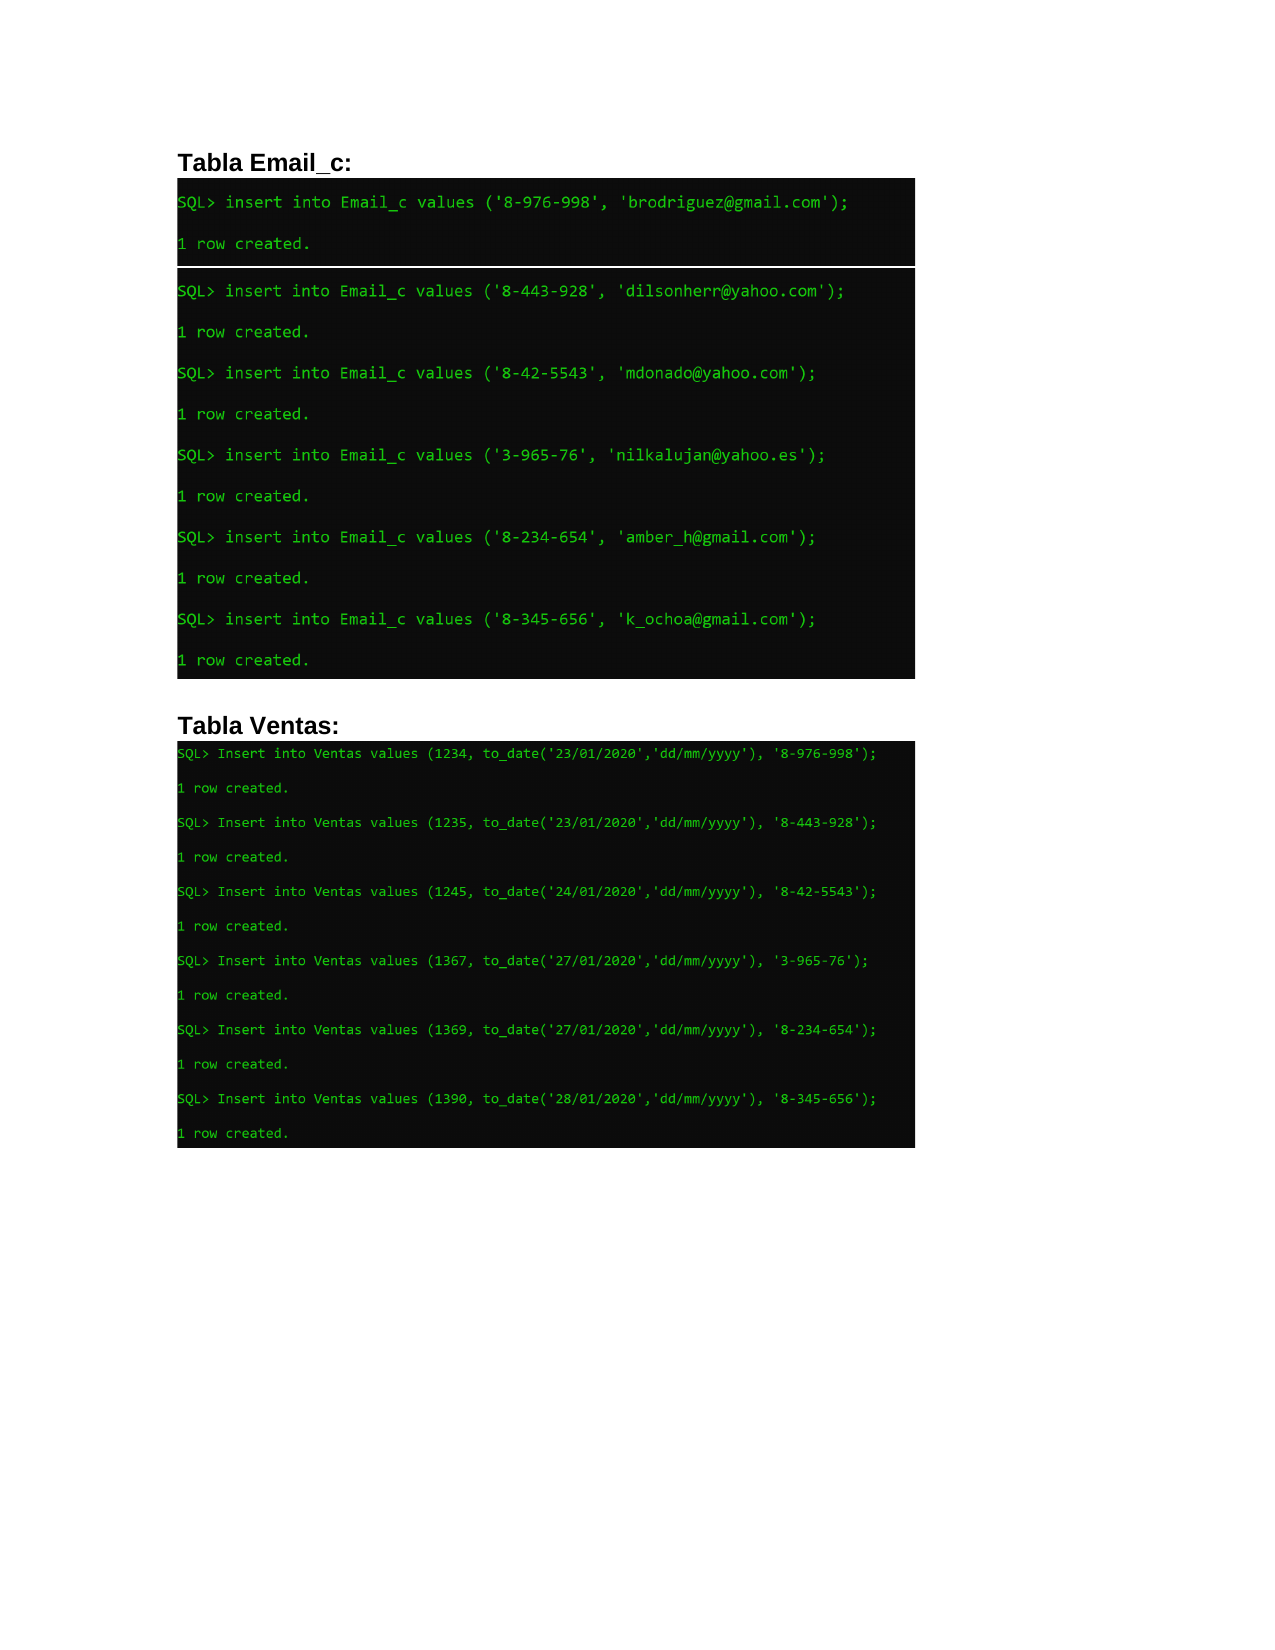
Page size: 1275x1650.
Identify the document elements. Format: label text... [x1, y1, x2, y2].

picture [177, 268, 916, 679]
text Tabla Ventas: [177, 711, 1098, 739]
picture [177, 741, 916, 1148]
picture [177, 178, 916, 266]
text Tabla Email_c: [177, 148, 1098, 176]
